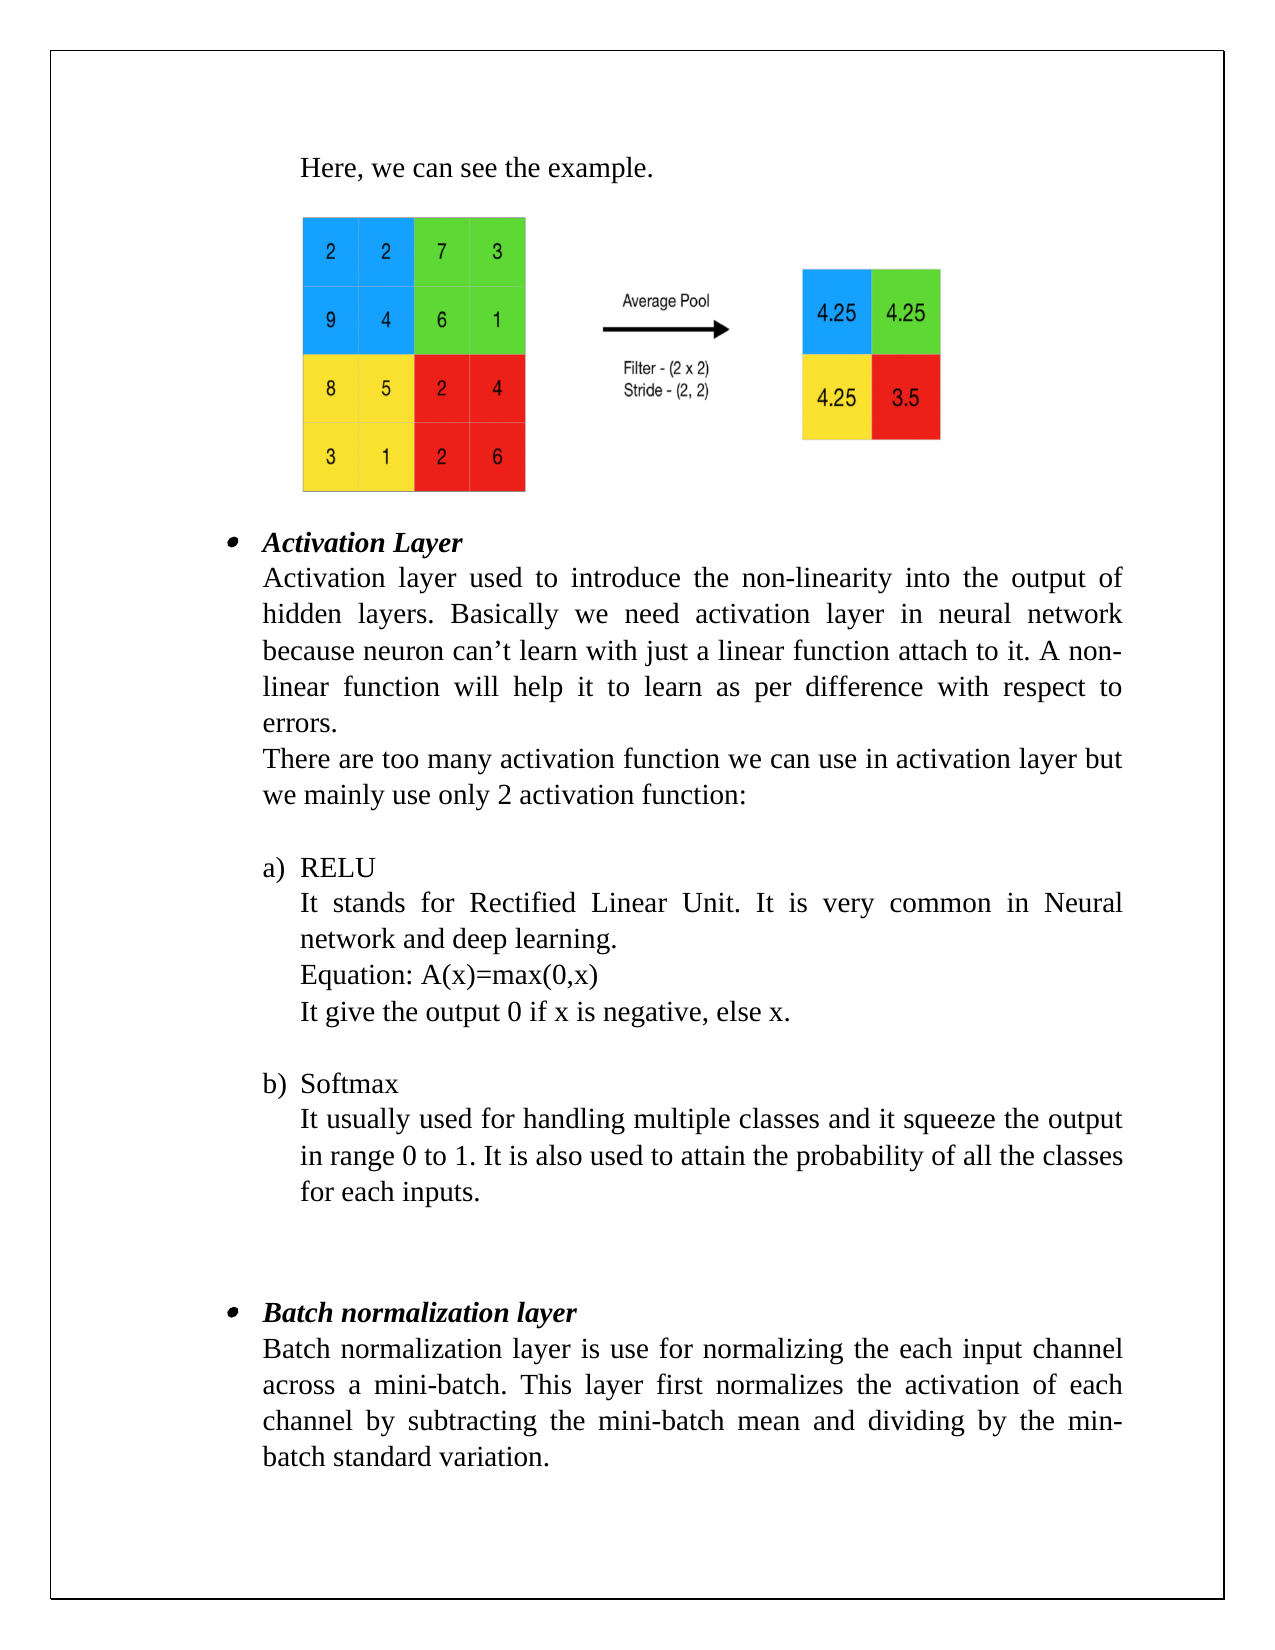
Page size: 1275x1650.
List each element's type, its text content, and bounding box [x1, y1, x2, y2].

list There are too many activation function we can use in activation layer but we mainly use only 2 activation function: [262, 741, 1124, 811]
list It stands for Rectified Linear Unit. It is very common in Neural network and deep learning. [300, 885, 1124, 955]
list Batch normalization layer is use for normalizing the each input channel across a mini-batch. This layer first normalizes the activation of each channel by subtracting the mini-batch mean and dividing by the min-batch standard variation. [262, 1331, 1124, 1473]
list Equation: A(x)=max(0,x) [300, 957, 1124, 991]
list It usually used for handling multiple classes and it squeeze the output in range 0 to 1. It is also used to attain the probability of all the classes for each inputs. [300, 1101, 1124, 1207]
list It give the output 0 if x is negative, else x. [300, 994, 1124, 1027]
list Here, we can see the example. [300, 150, 1124, 183]
list Activation layer used to introduce the non-linearity into the output of hidden layers. Basically we need activation layer in neural network because neuron can’t learn with just a linear function attach to it. A non- linear function will help it to learn as per difference with respect to errors. [262, 561, 1124, 739]
list Batch normalization layer [225, 1295, 1124, 1329]
list Softmax [262, 1066, 1124, 1099]
list Activation Layer [225, 525, 1124, 558]
list RELU [262, 850, 1124, 883]
picture [300, 214, 944, 495]
